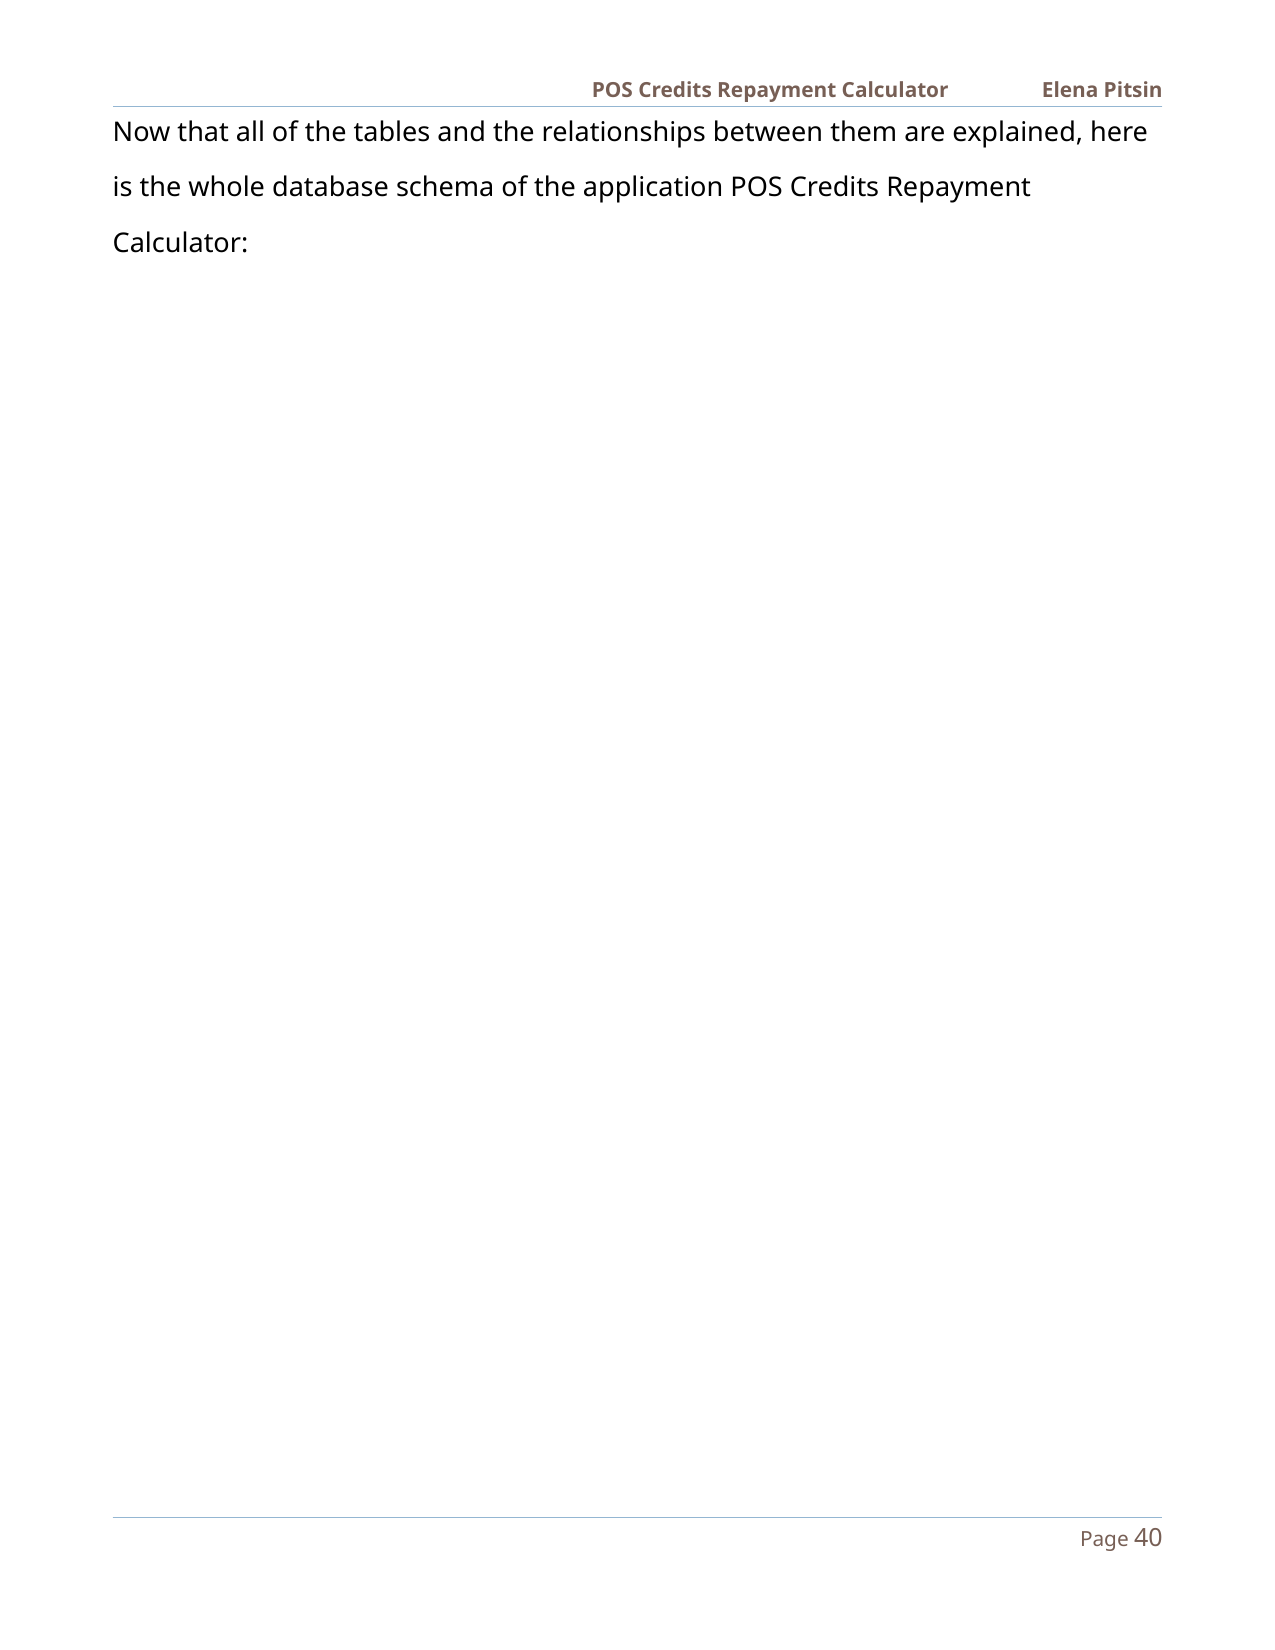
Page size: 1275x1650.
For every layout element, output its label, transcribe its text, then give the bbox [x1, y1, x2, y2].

text Now that all of the tables and the relationships between them are explained, here is the whole database schema of the application POS Credits Repayment Calculator: [112, 112, 1162, 260]
